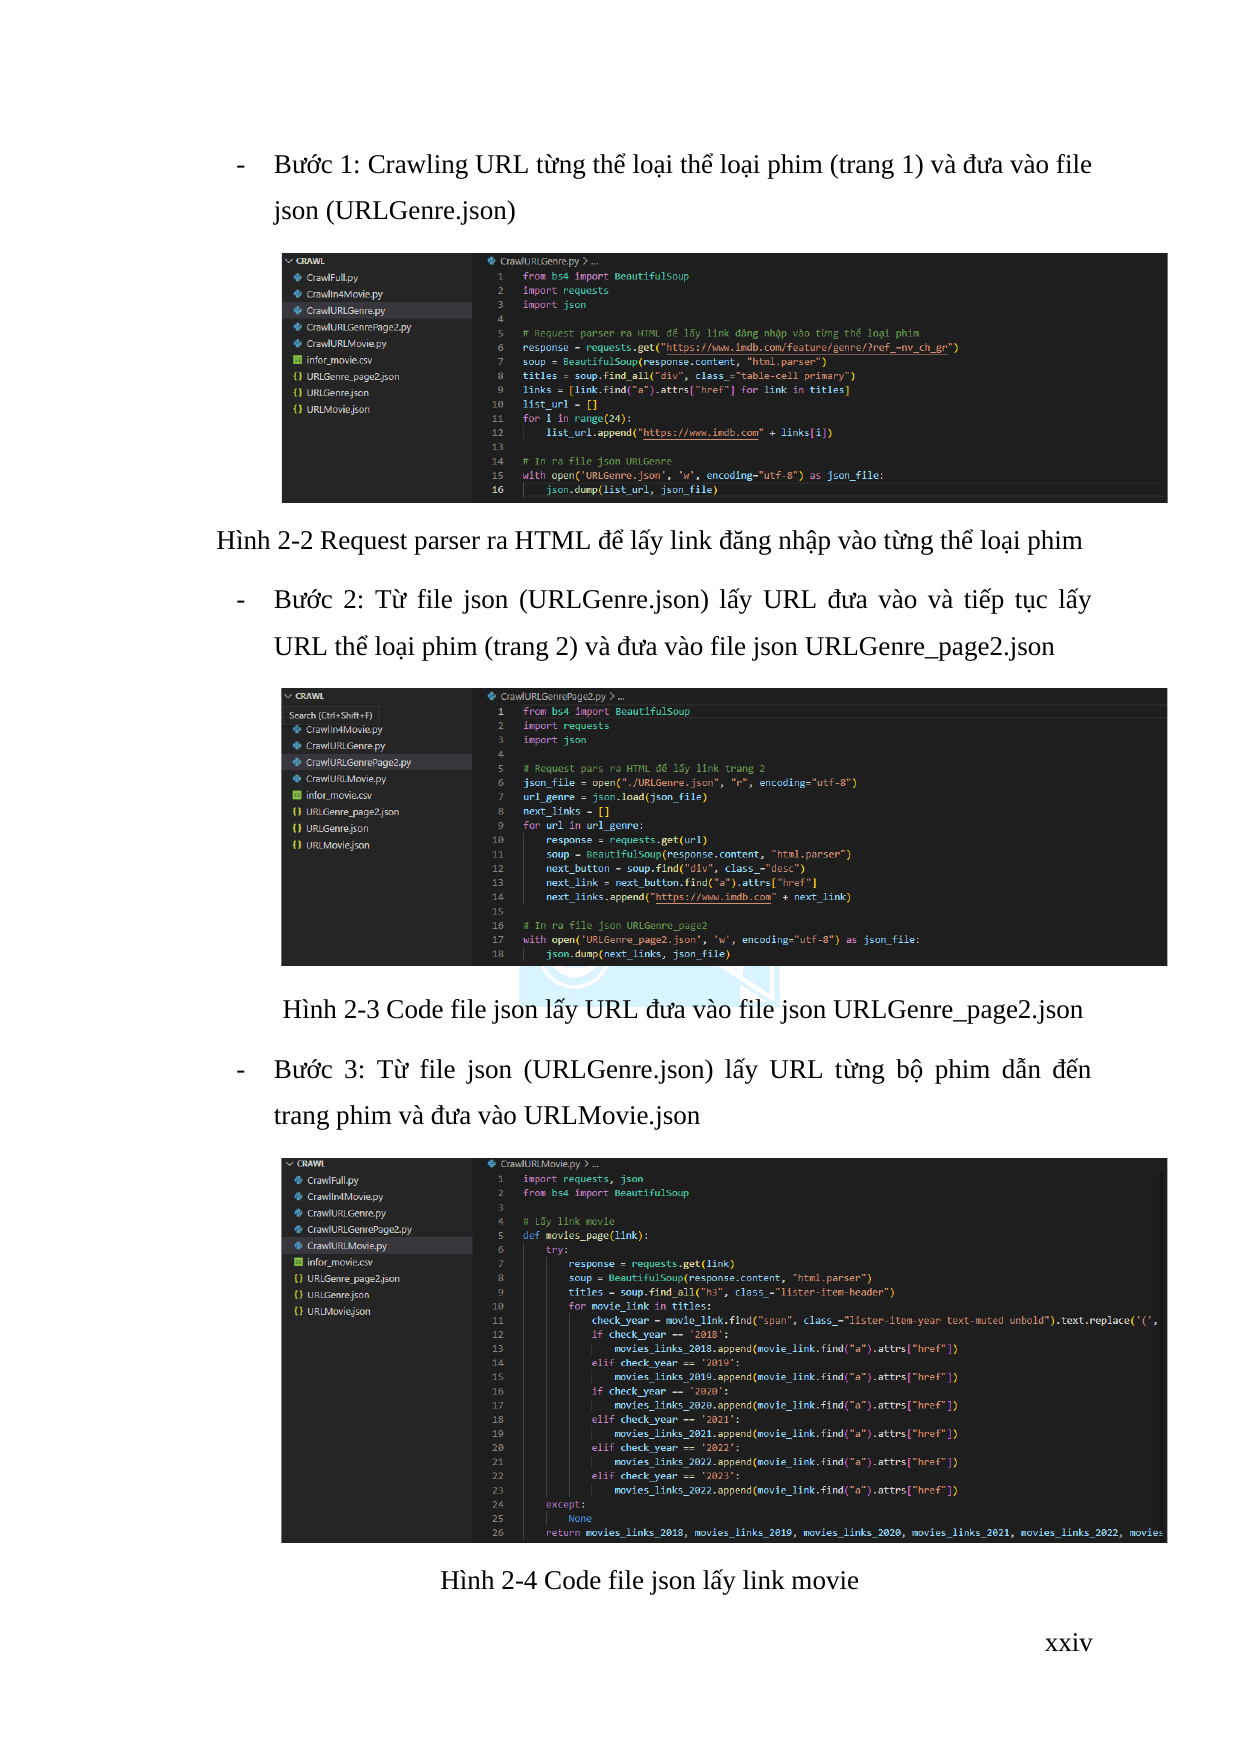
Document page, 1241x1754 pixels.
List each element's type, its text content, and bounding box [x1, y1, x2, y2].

text Bước 1: Crawling URL từng thể loại thể loại phim (trang 1) và đưa vào file json (URLGenre.json) [236, 148, 1092, 226]
picture [281, 688, 1168, 966]
list Hình 2-3 Code file json lấy URL đưa vào file json URLGenre_page2.json [274, 993, 1092, 1025]
text Bước 3: Từ file json (URLGenre.json) lấy URL từng bộ phim dẫn đến trang phim và đưa vào URLMovie.json [236, 1053, 1092, 1131]
text Bước 2: Từ file json (URLGenre.json) lấy URL đưa vào và tiếp tục lấy URL thể loại phim (trang 2) và đưa vào file json URLGenre_page2.json [236, 583, 1092, 661]
picture [281, 1158, 1168, 1543]
text Hình 2-4 Code file json lấy link movie [207, 1564, 1092, 1595]
picture [281, 253, 1168, 503]
text Hình 2-2 Request parser ra HTML để lấy link đăng nhập vào từng thể loại phim [207, 524, 1092, 555]
